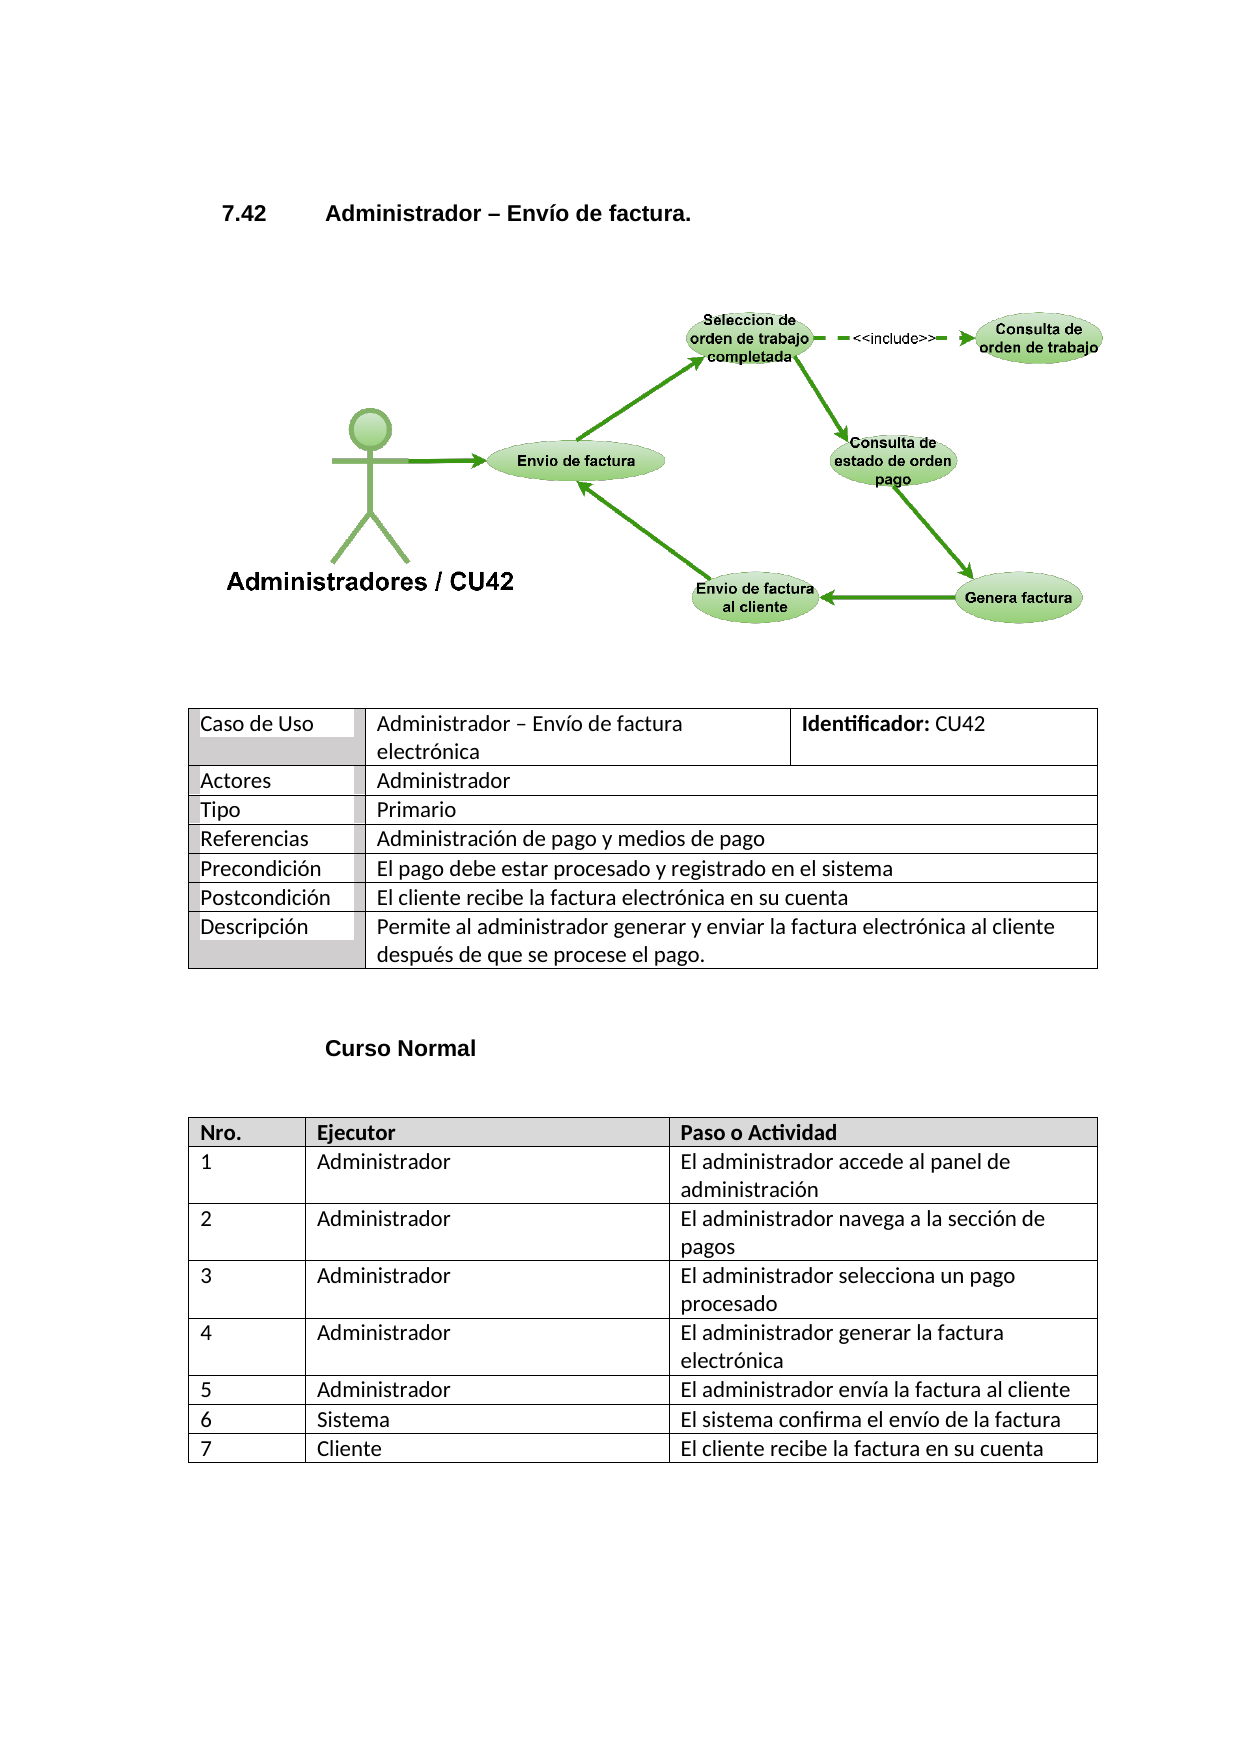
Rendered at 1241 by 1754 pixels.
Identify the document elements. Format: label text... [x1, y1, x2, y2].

table_header Caso de Uso [189, 709, 365, 765]
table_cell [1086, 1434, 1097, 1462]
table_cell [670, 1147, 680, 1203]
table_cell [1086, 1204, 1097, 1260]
table_cell Administrador [306, 1261, 669, 1317]
text Curso Normal [325, 1035, 1063, 1061]
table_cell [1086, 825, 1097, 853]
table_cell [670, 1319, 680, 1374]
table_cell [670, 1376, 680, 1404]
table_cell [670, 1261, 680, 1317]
picture [221, 305, 1108, 628]
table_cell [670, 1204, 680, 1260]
table_cell Administrador [306, 1204, 669, 1260]
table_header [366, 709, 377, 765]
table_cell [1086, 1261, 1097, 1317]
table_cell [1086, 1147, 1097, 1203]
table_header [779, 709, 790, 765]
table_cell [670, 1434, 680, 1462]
table_cell 3 [189, 1261, 305, 1317]
table_cell Descripción [189, 912, 365, 968]
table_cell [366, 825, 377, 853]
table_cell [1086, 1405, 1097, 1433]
table_header Paso o Actividad [670, 1118, 1097, 1146]
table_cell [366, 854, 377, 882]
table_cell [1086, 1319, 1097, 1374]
table_cell 2 [189, 1204, 305, 1260]
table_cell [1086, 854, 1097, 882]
table_cell 1 [189, 1147, 305, 1203]
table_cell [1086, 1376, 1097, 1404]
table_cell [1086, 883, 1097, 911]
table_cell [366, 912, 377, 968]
table_cell 4 [189, 1319, 305, 1374]
table_header Identificador: CU42 [791, 709, 1097, 765]
table_header Nro. [189, 1118, 305, 1146]
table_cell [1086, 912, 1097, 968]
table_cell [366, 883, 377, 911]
table_cell Administrador [306, 1147, 669, 1203]
table_header Ejecutor [306, 1118, 669, 1146]
list Administrador – Envío de factura. [222, 200, 1063, 227]
table_cell Administrador [306, 1319, 669, 1374]
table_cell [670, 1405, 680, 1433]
